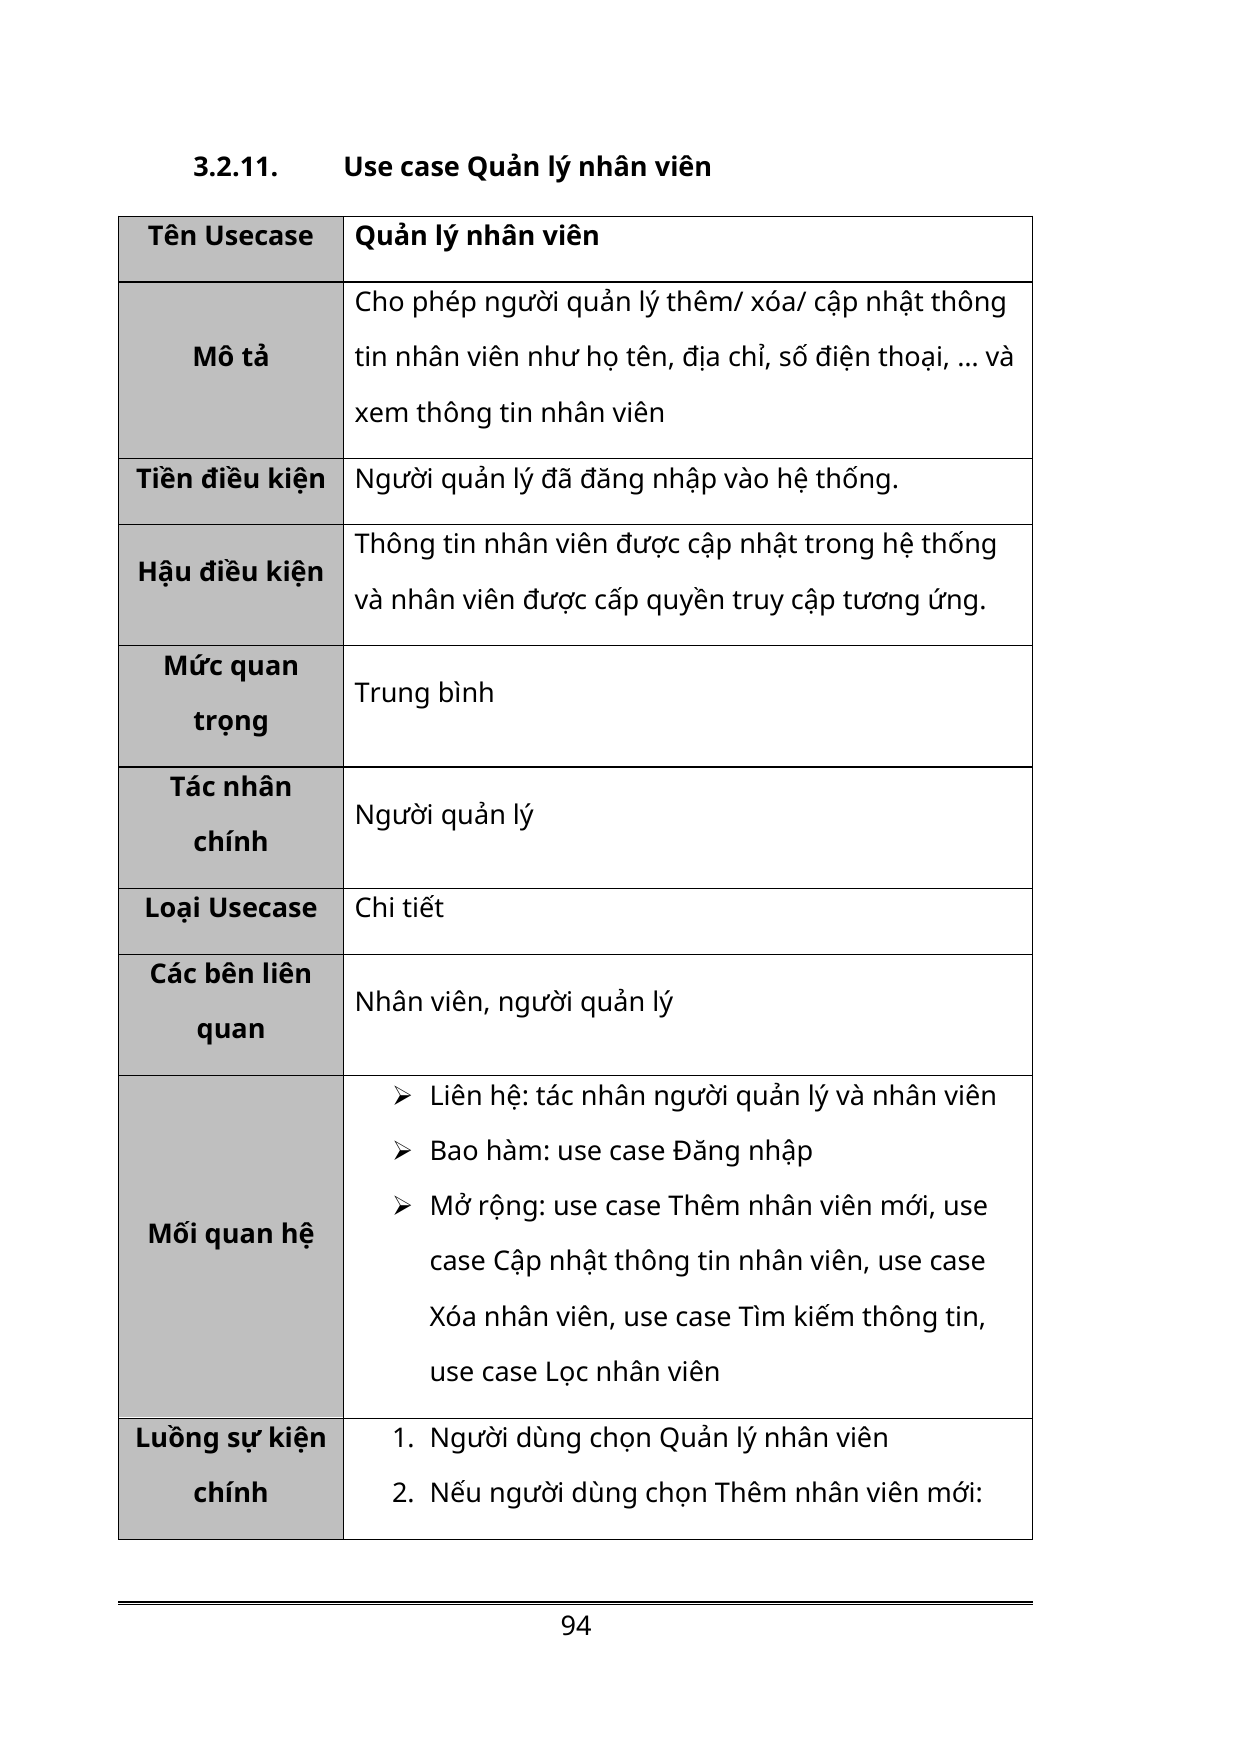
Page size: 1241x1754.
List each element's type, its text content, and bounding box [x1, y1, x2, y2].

table_cell Tác nhân chính [119, 768, 343, 888]
table_cell Luồng sự kiện chính [119, 1419, 343, 1539]
table_cell Tiền điều kiện [119, 459, 343, 524]
table_cell Hậu điều kiện [119, 525, 343, 645]
subtitle Use case Quản lý nhân viên [193, 148, 1033, 184]
table_cell Mô tả [119, 283, 343, 458]
table_cell Các bên liên quan [119, 955, 343, 1075]
table_cell Nhân viên, người quản lý [344, 955, 1032, 1075]
table_cell Chi tiết [344, 889, 1032, 954]
table_cell Người quản lý đã đăng nhập vào hệ thống. [344, 459, 1032, 524]
table_header Quản lý nhân viên [344, 217, 1032, 281]
table_cell Mối quan hệ [119, 1076, 343, 1417]
table_cell Trung bình [344, 646, 1032, 766]
table_cell Người quản lý [344, 768, 1032, 888]
table_cell Liên hệ: tác nhân người quản lý và nhân viên Bao hàm: use case Đăng nhập Mở rộng: use case Thêm nhân viên mới, use case Cập nhật thông tin nhân viên, use case Xóa nhân viên, use case Tìm kiếm thông tin, use case Lọc nhân viên [344, 1076, 1032, 1417]
table_cell Cho phép người quản lý thêm/ xóa/ cập nhật thông tin nhân viên như họ tên, địa chỉ, số điện thoại, … và xem thông tin nhân viên [344, 283, 1032, 458]
table_cell Loại Usecase [119, 889, 343, 954]
table_header Tên Usecase [119, 217, 343, 281]
table_cell Thông tin nhân viên được cập nhật trong hệ thống và nhân viên được cấp quyền truy cập tương ứng. [344, 525, 1032, 645]
table_cell Mức quan trọng [119, 646, 343, 766]
